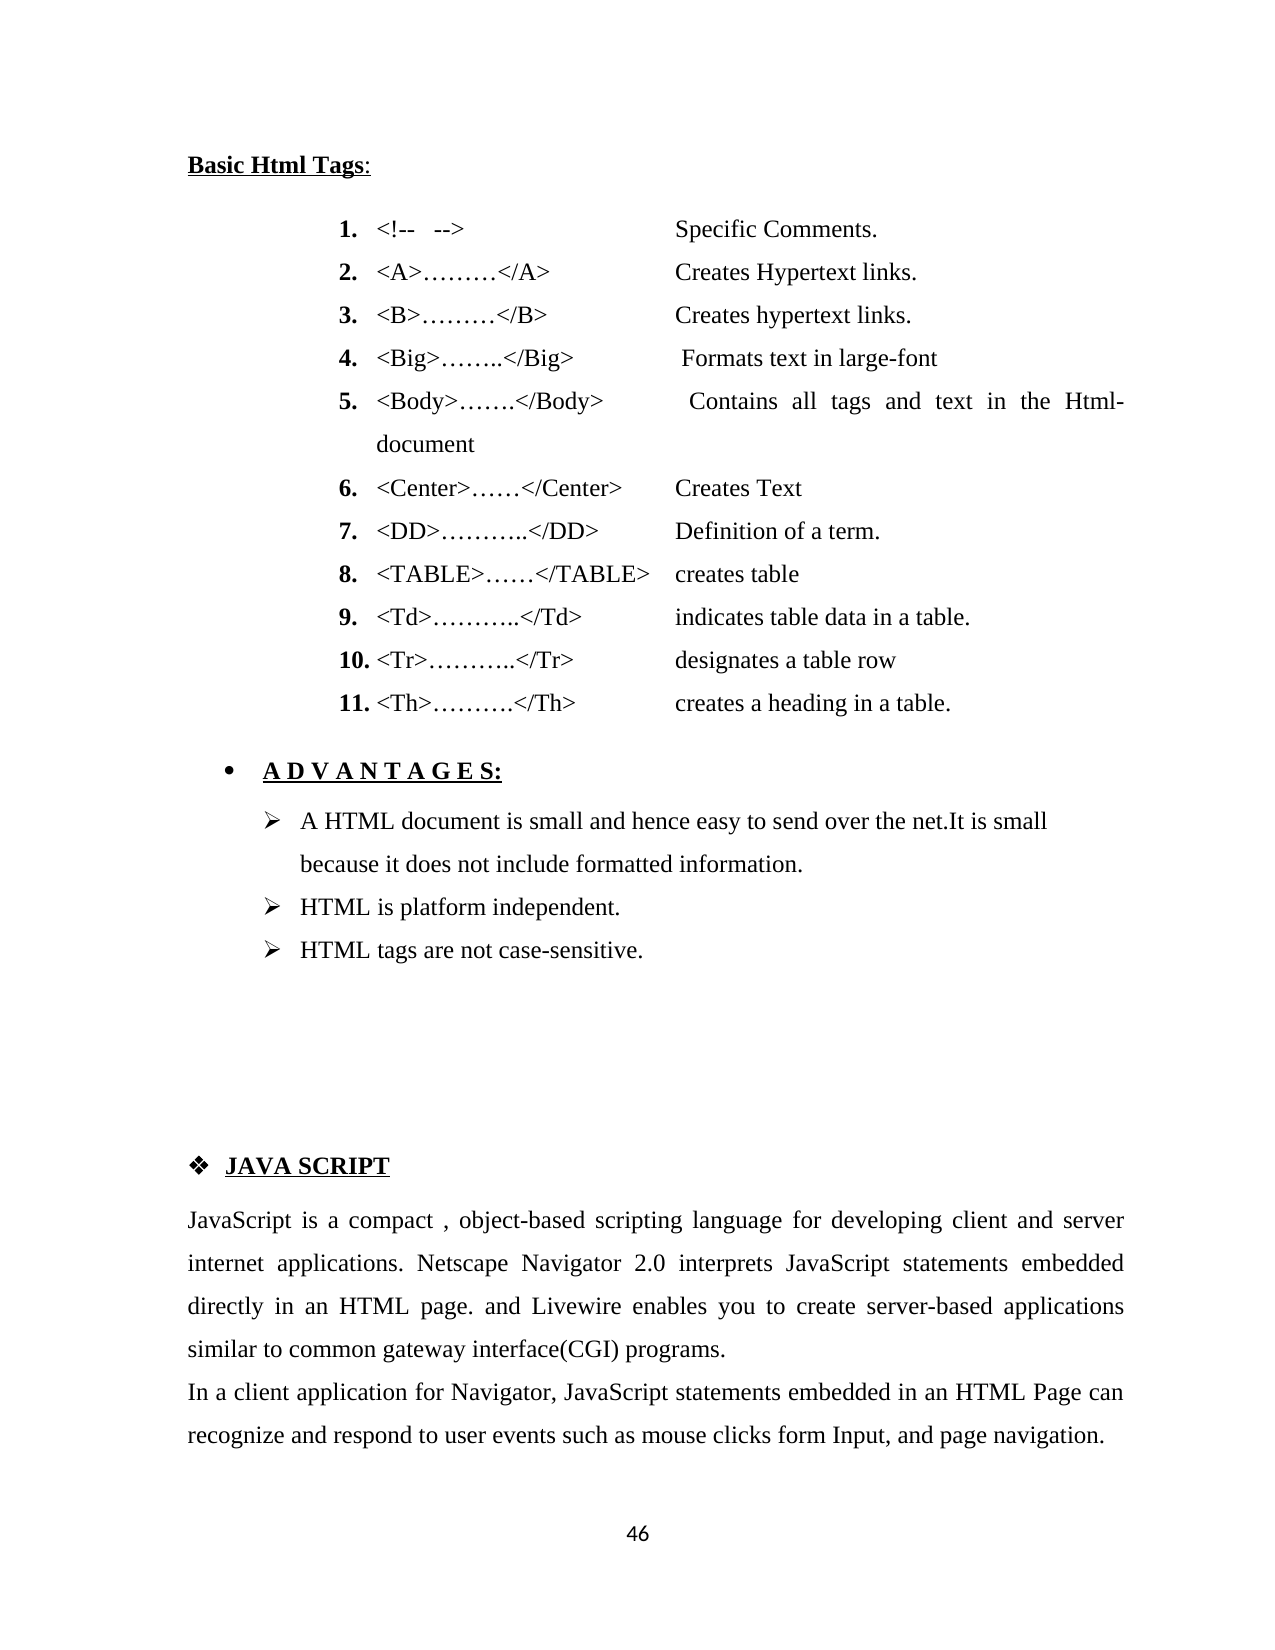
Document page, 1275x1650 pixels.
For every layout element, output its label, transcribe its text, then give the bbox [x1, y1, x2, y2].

text JavaScript is a compact , object-based scripting language for developing client and server internet applications. Netscape Navigator 2.0 interprets JavaScript statements embedded directly in an HTML page. and Livewire enables you to create server-based applications similar to common gateway interface(CGI) programs. [187, 1205, 1125, 1363]
text Basic Html Tags: [187, 150, 1125, 179]
list <Th>……….</Th> creates a heading in a table. [338, 688, 1125, 717]
list <A>………</A> Creates Hypertext links. [338, 257, 1125, 286]
list <Body>…….</Body> Contains all tags and text in the Html-document [338, 386, 1125, 458]
list <Td>………..</Td> indicates table data in a table. [338, 602, 1125, 631]
list <Center>……</Center> Creates Text [338, 473, 1125, 501]
list <B>………</B> Creates hypertext links. [338, 300, 1125, 329]
subtitle A D V A N T A G E S: [225, 756, 1125, 785]
list HTML is platform independent. [262, 892, 1125, 921]
list <!-- --> Specific Comments. [338, 214, 1125, 243]
list <Big>……..</Big> Formats text in large-font [338, 343, 1125, 372]
list <DD>………..</DD> Definition of a term. [338, 516, 1125, 544]
list HTML tags are not case-sensitive. [262, 935, 1125, 964]
text In a client application for Navigator, JavaScript statements embedded in an HTML Page can recognize and respond to user events such as mouse clicks form Input, and page navigation. [187, 1377, 1125, 1449]
list <Tr>………..</Tr> designates a table row [338, 645, 1125, 674]
list <TABLE>……</TABLE> creates table [338, 559, 1125, 588]
list JAVA SCRIPT [187, 1151, 1125, 1179]
list A HTML document is small and hence easy to send over the net.It is small because it does not include formatted information. [262, 806, 1125, 878]
